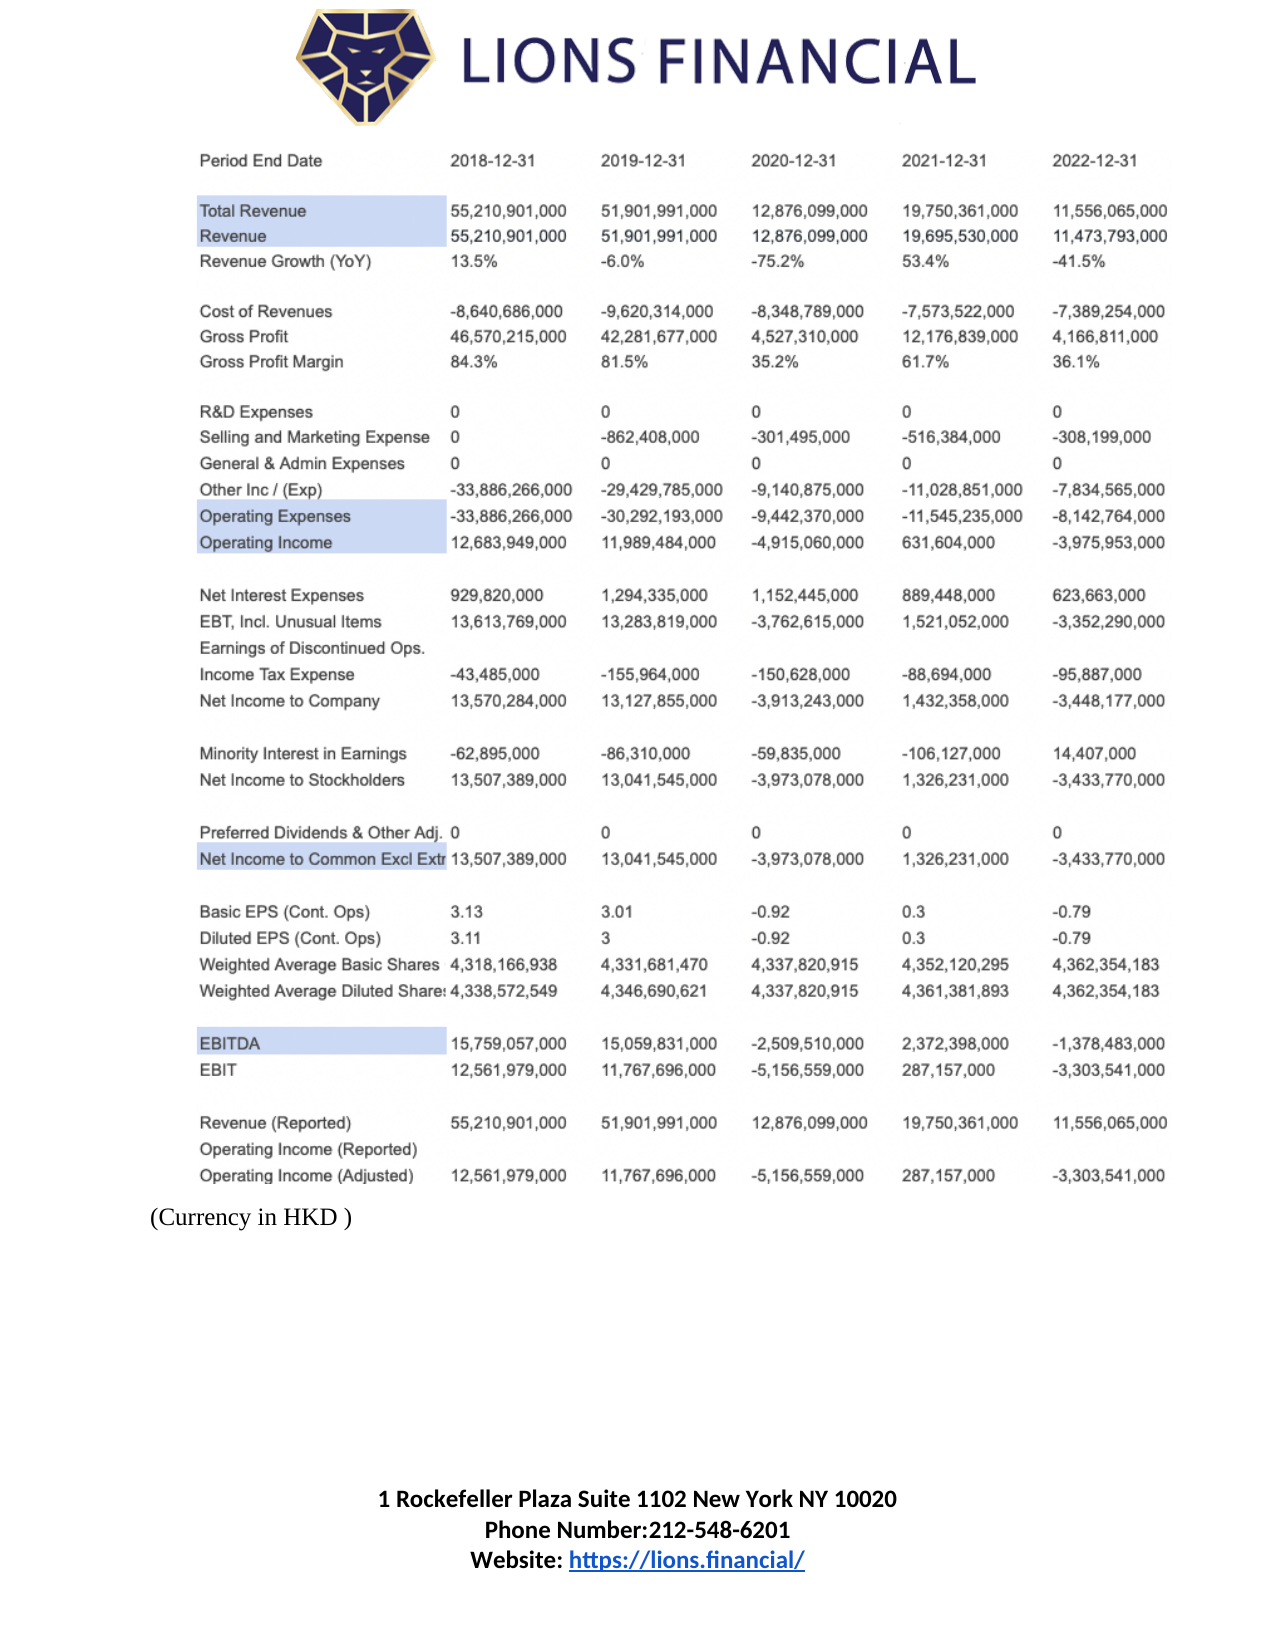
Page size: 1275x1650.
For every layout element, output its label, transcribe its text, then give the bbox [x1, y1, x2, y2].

text (Currency in HKD ) [150, 1202, 1125, 1231]
picture [295, 9, 981, 126]
picture [196, 150, 1172, 1184]
